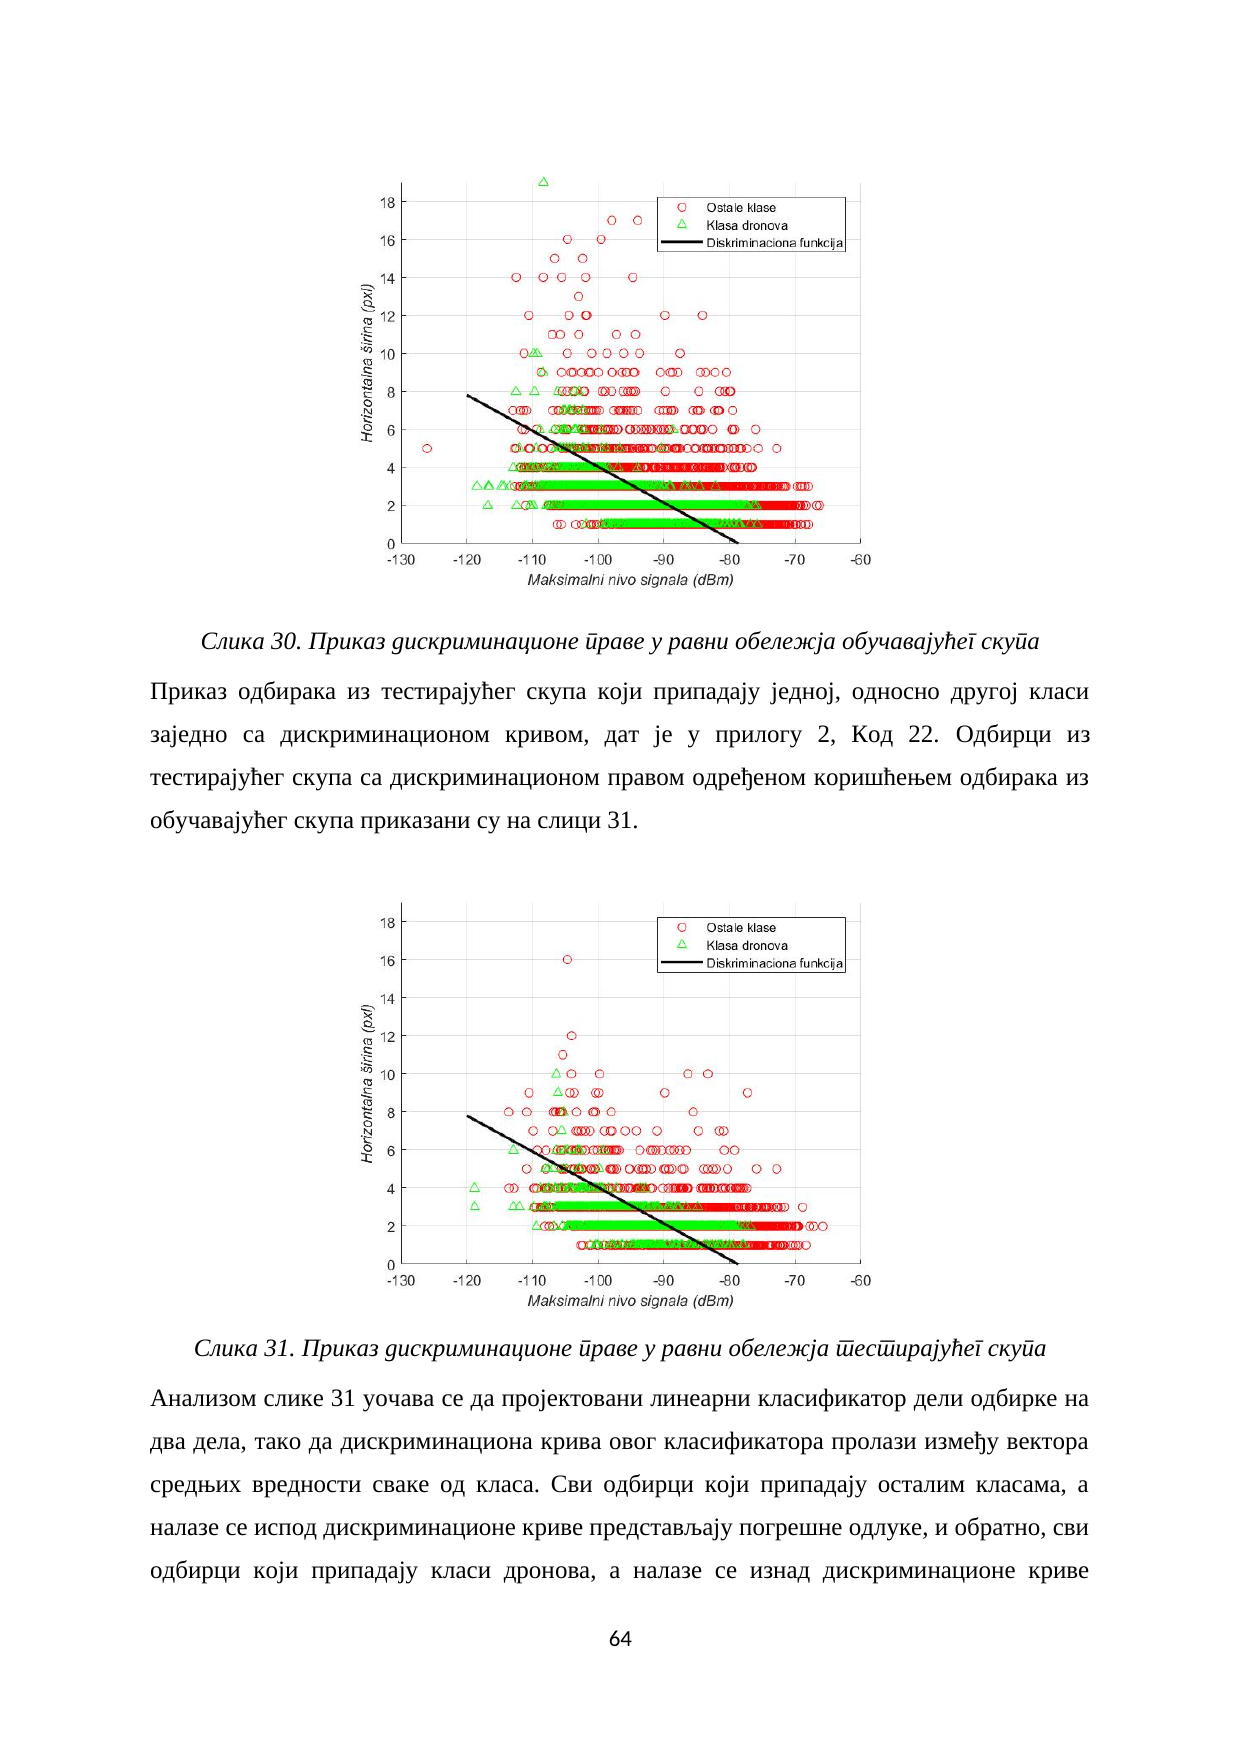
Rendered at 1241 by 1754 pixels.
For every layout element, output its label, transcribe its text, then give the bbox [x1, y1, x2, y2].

picture [325, 150, 916, 592]
text Слика 31. Приказ дискриминационе праве у равни обележја тестирајућег скупа [150, 1333, 1090, 1362]
picture [325, 869, 916, 1313]
text Приказ одбирака из тестирајућег скупа који припадају једној, односно другој класи заједно са дискриминационом кривом, дат је у прилогу 2, Код 22. Oдбирци из тестирајућег скупа са дискриминационом правом одређеном коришћењем одбирака из обучавајућег скупа приказани су на слици 31. [150, 676, 1090, 834]
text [150, 1383, 1090, 1584]
text Слика 30. Приказ дискриминационе праве у равни обележја обучавајућег скупа [150, 626, 1090, 655]
